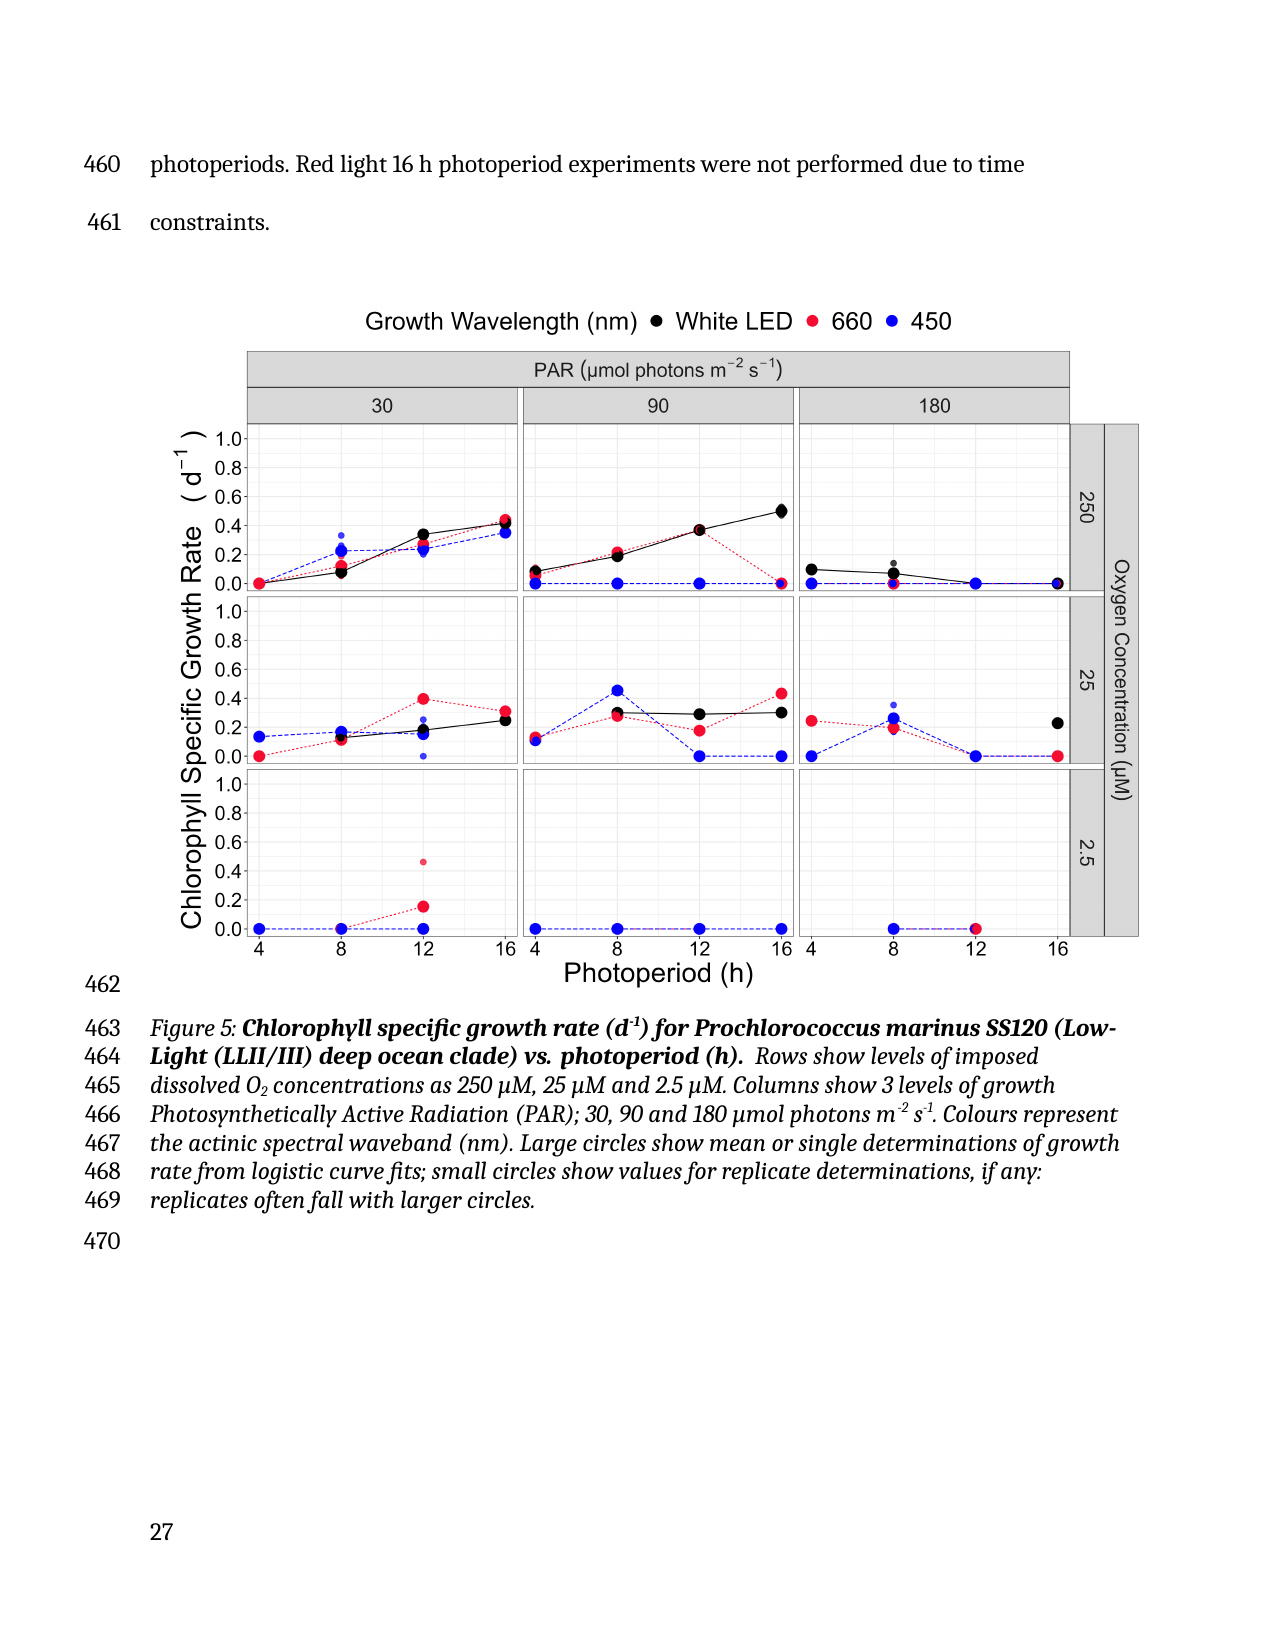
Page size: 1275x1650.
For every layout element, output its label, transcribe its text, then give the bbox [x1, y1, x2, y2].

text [150, 150, 1125, 236]
picture [168, 296, 1144, 993]
text Figure 5: Chlorophyll specific growth rate (d-1) for Prochlorococcus marinus SS120 (Low-Light (LLII/III) deep ocean clade) vs. photoperiod (h). Rows show levels of imposed dissolved O2 concentrations as 250 µM, 25 µM and 2.5 µM. Columns show 3 levels of growth Photosynthetically Active Radiation (PAR); 30, 90 and 180 µmol photons m-2 s-1. Colours represent the actinic spectral waveband (nm). Large circles show mean or single determinations of growth rate from logistic curve fits; small circles show values for replicate determinations, if any: replicates often fall with larger circles. [150, 1013, 1125, 1215]
